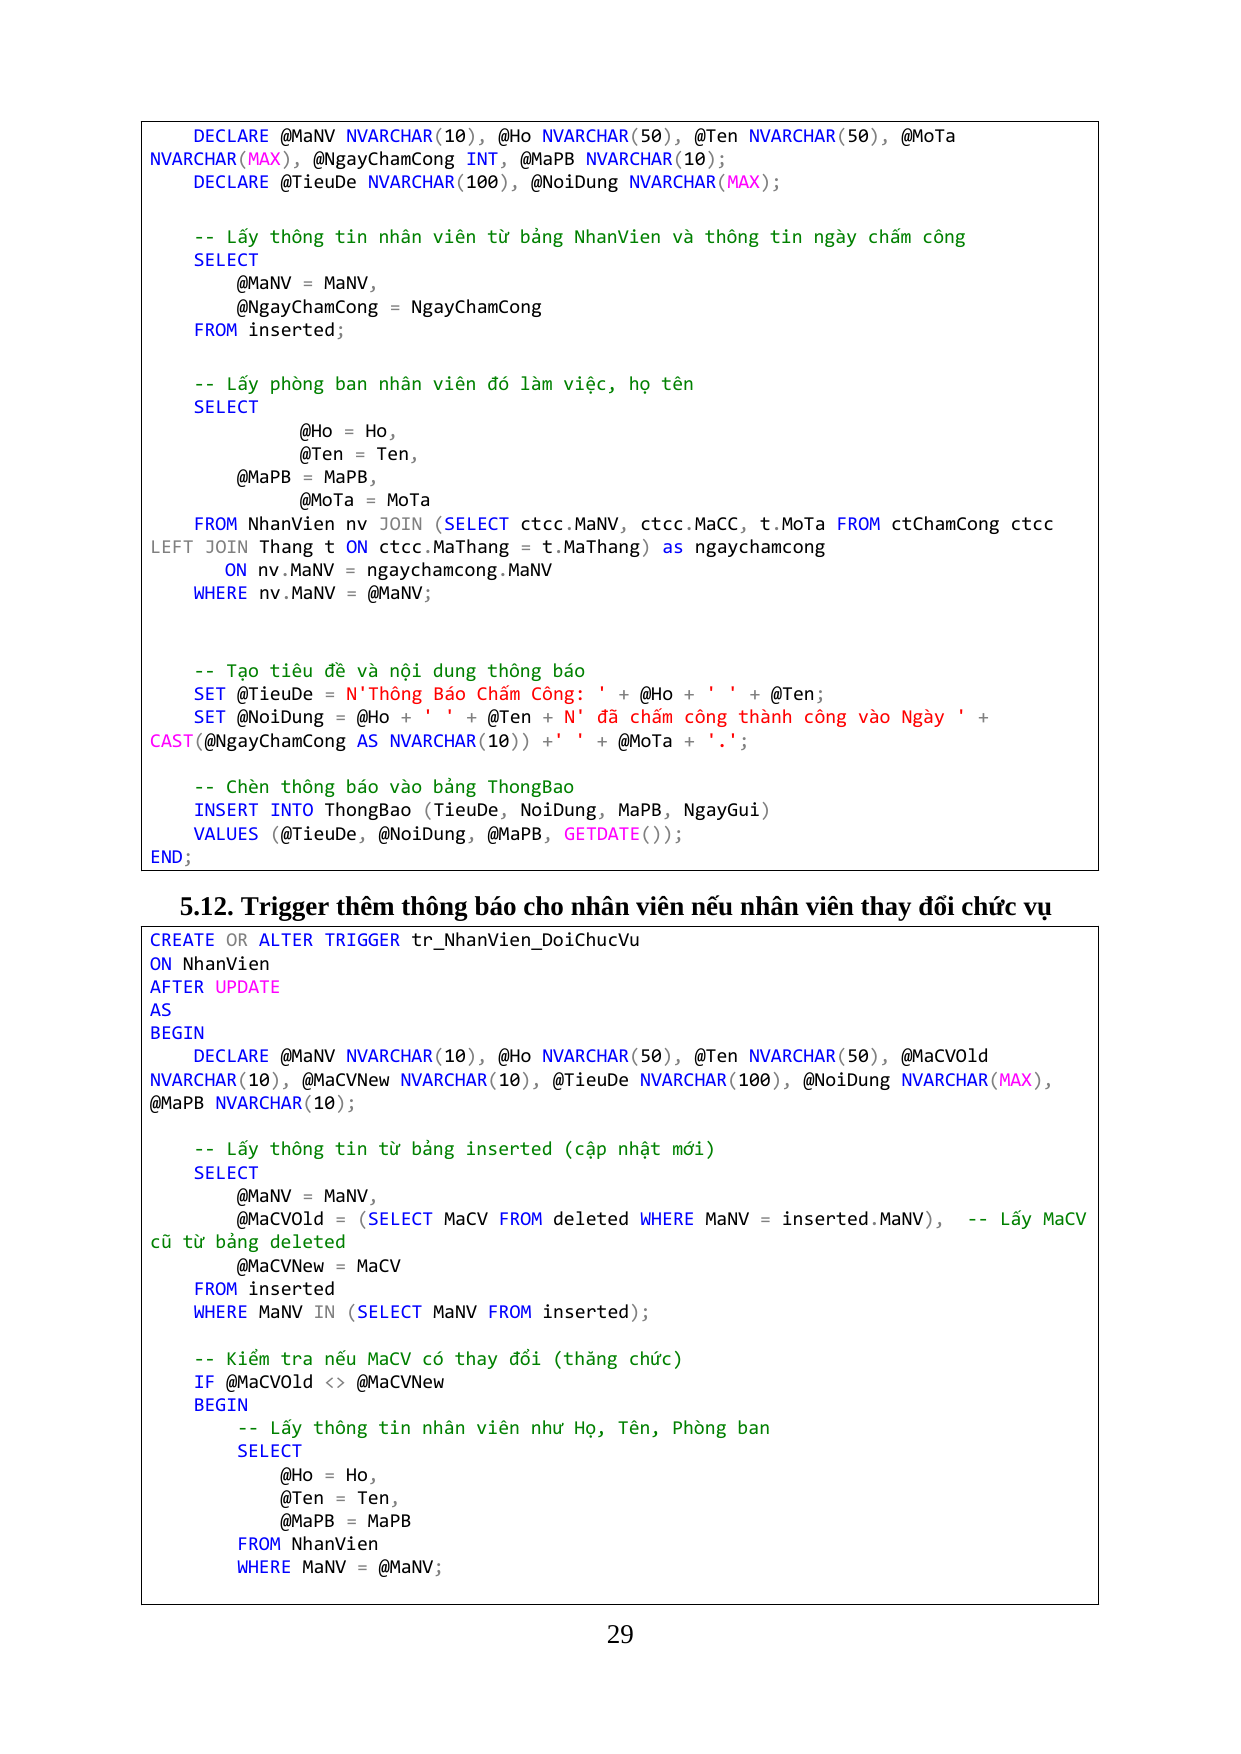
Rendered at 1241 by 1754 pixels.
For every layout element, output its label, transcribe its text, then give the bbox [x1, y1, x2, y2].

text DECLARE @MaNV NVARCHAR(10), @Ho NVARCHAR(50), @Ten NVARCHAR(50), @MaCVOld NVARCHAR(10), @MaCVNew NVARCHAR(10), @TieuDe NVARCHAR(100), @NoiDung NVARCHAR(MAX), @MaPB NVARCHAR(10); [150, 1045, 1090, 1114]
text SELECT [150, 1440, 1090, 1463]
text -- Lấy thông tin từ bảng inserted (cập nhật mới) [150, 1138, 1090, 1161]
text @Ten = Ten, [150, 1486, 1090, 1509]
text -- Lấy thông tin nhân viên như Họ, Tên, Phòng ban [150, 1416, 1090, 1440]
text END; [142, 842, 1098, 870]
text DECLARE @MaNV NVARCHAR(10), @Ho NVARCHAR(50), @Ten NVARCHAR(50), @MoTa NVARCHAR(MAX), @NgayChamCong INT, @MaPB NVARCHAR(10); [142, 122, 1098, 171]
text ON NhanVien [150, 952, 1090, 975]
text SELECT [150, 248, 1090, 272]
text BEGIN [150, 1393, 1090, 1416]
text SELECT [150, 1161, 1090, 1184]
text -- Lấy thông tin nhân viên từ bảng NhanVien và thông tin ngày chấm công [150, 225, 1090, 248]
text DECLARE @TieuDe NVARCHAR(100), @NoiDung NVARCHAR(MAX); [150, 171, 1090, 194]
text @Ho = Ho, [150, 1463, 1090, 1486]
text -- Tạo tiêu đề và nội dung thông báo [150, 659, 1090, 682]
text WHERE MaNV = @MaNV; [150, 1556, 1090, 1579]
text BEGIN [150, 1022, 1090, 1045]
text @MaCVNew = MaCV [150, 1254, 1090, 1277]
text @Ten = Ten, [150, 442, 1090, 465]
text @MaNV = MaNV, [150, 1184, 1090, 1207]
text FROM inserted; [150, 318, 1090, 341]
subtitle 5.12. Trigger thêm thông báo cho nhân viên nếu nhân viên thay đổi chức vụ [150, 890, 1090, 921]
text FROM inserted [150, 1277, 1090, 1300]
text @NgayChamCong = NgayChamCong [150, 295, 1090, 318]
text SELECT [150, 396, 1090, 419]
text @MaCVOld = (SELECT MaCV FROM deleted WHERE MaNV = inserted.MaNV), -- Lấy MaCV cũ từ bảng deleted [150, 1207, 1090, 1254]
text IF @MaCVOld <> @MaCVNew [150, 1370, 1090, 1393]
text FROM NhanVien [150, 1533, 1090, 1556]
text FROM NhanVien nv JOIN (SELECT ctcc.MaNV, ctcc.MaCC, t.MoTa FROM ctChamCong ctcc LEFT JOIN Thang t ON ctcc.MaThang = t.MaThang) as ngaychamcong [150, 512, 1090, 558]
text CREATE OR ALTER TRIGGER tr_NhanVien_DoiChucVu [142, 927, 1098, 952]
text WHERE nv.MaNV = @MaNV; [150, 582, 1090, 605]
text VALUES (@TieuDe, @NoiDung, @MaPB, GETDATE()); [150, 822, 1090, 842]
text ON nv.MaNV = ngaychamcong.MaNV [150, 558, 1090, 582]
text -- Lấy phòng ban nhân viên đó làm việc, họ tên [150, 372, 1090, 396]
text WHERE MaNV IN (SELECT MaNV FROM inserted); [150, 1300, 1090, 1323]
text AS [150, 998, 1090, 1022]
text @MaPB = MaPB [150, 1509, 1090, 1533]
text @MaNV = MaNV, [150, 272, 1090, 295]
text @Ho = Ho, [150, 419, 1090, 442]
text AFTER UPDATE [150, 975, 1090, 998]
text @MaPB = MaPB, [150, 465, 1090, 489]
text @MoTa = MoTa [150, 489, 1090, 512]
text -- Kiểm tra nếu MaCV có thay đổi (thăng chức) [150, 1347, 1090, 1370]
text -- Chèn thông báo vào bảng ThongBao [150, 775, 1090, 798]
text INSERT INTO ThongBao (TieuDe, NoiDung, MaPB, NgayGui) [150, 798, 1090, 822]
text SET @TieuDe = N'Thông Báo Chấm Công: ' + @Ho + ' ' + @Ten; [150, 682, 1090, 706]
text SET @NoiDung = @Ho + ' ' + @Ten + N' đã chấm công thành công vào Ngày ' + CAST(@NgayChamCong AS NVARCHAR(10)) +' ' + @MoTa + '.'; [150, 706, 1090, 752]
